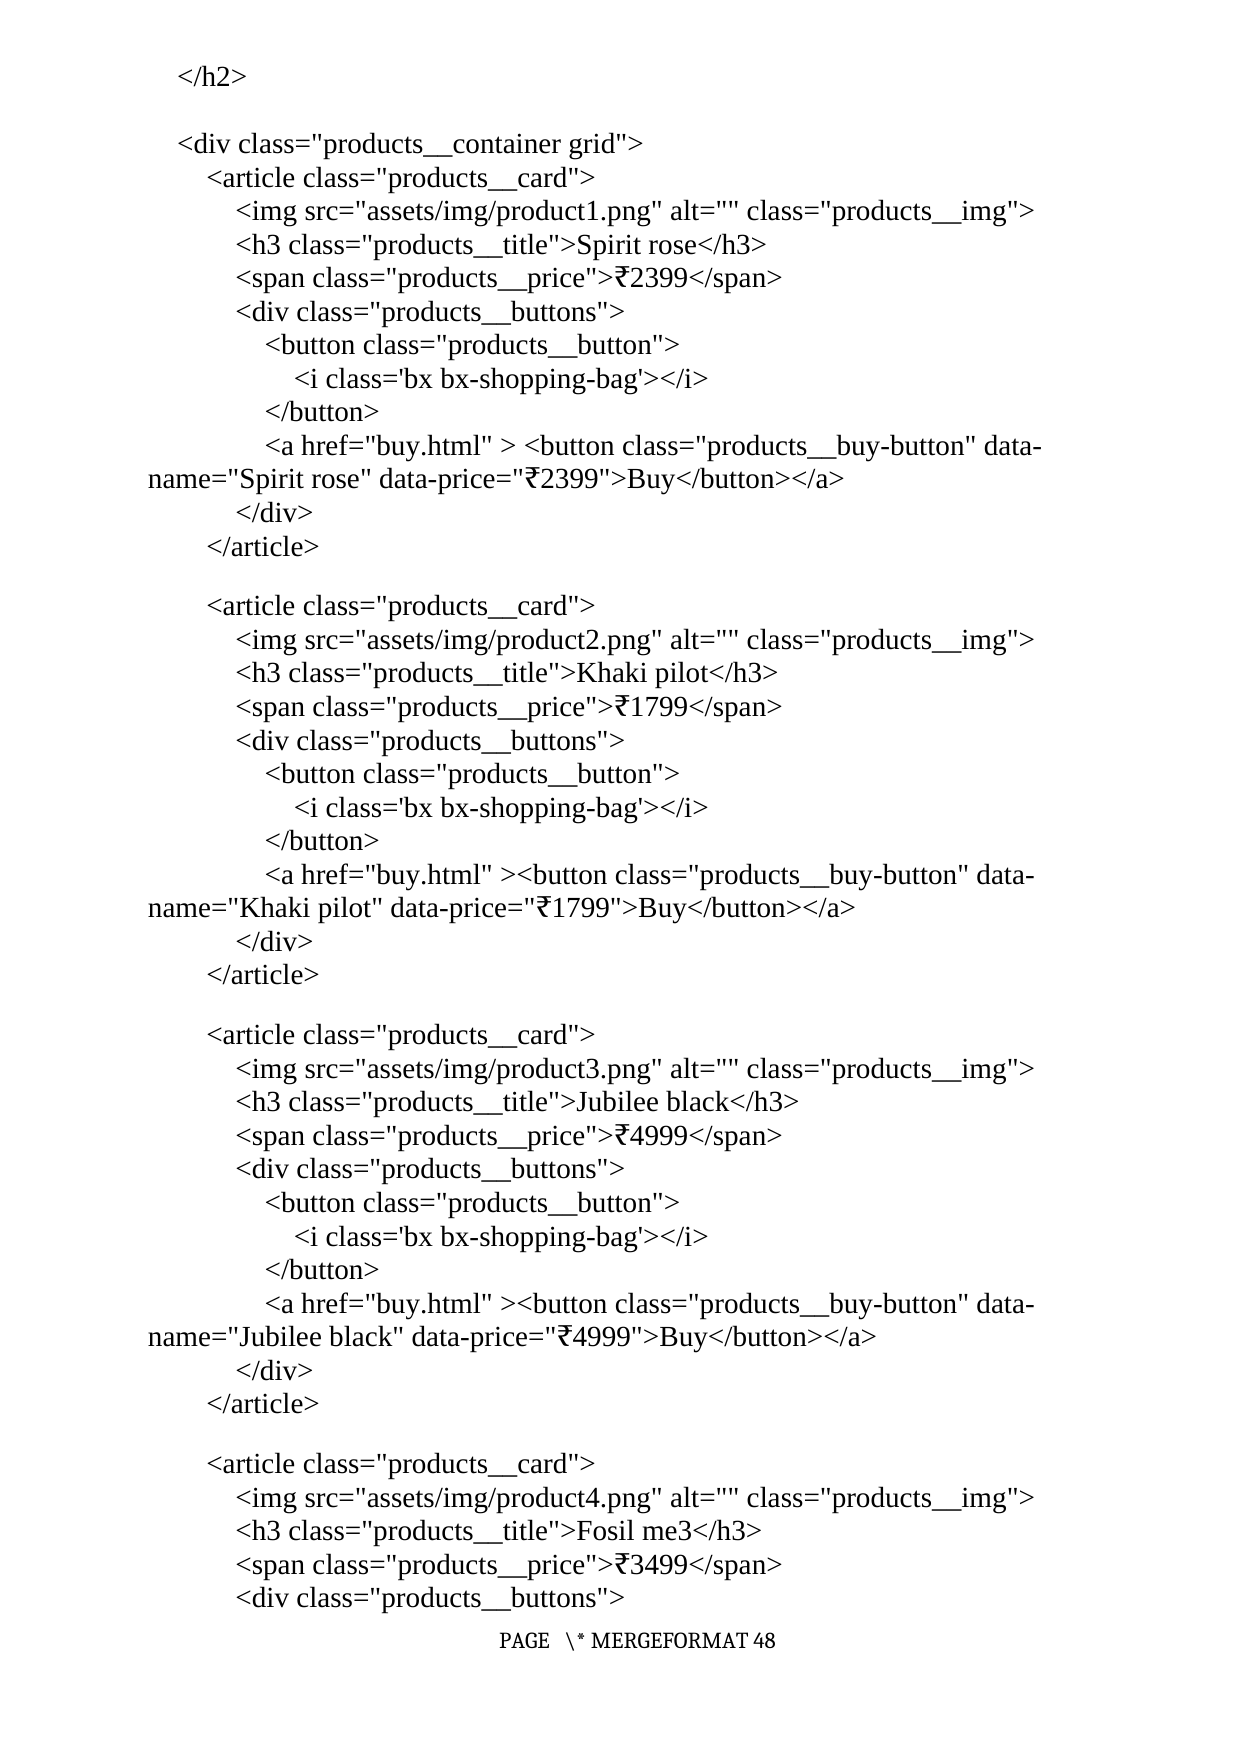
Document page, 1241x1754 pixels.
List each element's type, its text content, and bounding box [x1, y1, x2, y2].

list <div class="products__buttons"> [148, 1580, 1082, 1614]
list <span class="products__price">₹4999</span> [148, 1118, 1082, 1152]
list </article> [148, 529, 1082, 562]
list <button class="products__button"> [148, 756, 1082, 790]
list <div class="products__buttons"> [148, 294, 1082, 327]
list <img src="assets/img/product4.png" alt="" class="products__img"> [148, 1480, 1082, 1513]
list <span class="products__price">₹3499</span> [148, 1547, 1082, 1580]
list <article class="products__card"> [148, 588, 1082, 622]
list </h2> [148, 59, 1082, 93]
list <article class="products__card"> [148, 1017, 1082, 1051]
list <div class="products__container grid"> [148, 126, 1082, 160]
list <img src="assets/img/product2.png" alt="" class="products__img"> [148, 622, 1082, 656]
list <img src="assets/img/product1.png" alt="" class="products__img"> [148, 193, 1082, 227]
list <h3 class="products__title">Fosil me3</h3> [148, 1513, 1082, 1547]
list <span class="products__price">₹2399</span> [148, 260, 1082, 294]
list <span class="products__price">₹1799</span> [148, 689, 1082, 723]
list </button> [148, 823, 1082, 857]
list </button> [148, 1252, 1082, 1286]
list </button> [148, 394, 1082, 428]
list <h3 class="products__title">Jubilee black</h3> [148, 1084, 1082, 1118]
list <i class='bx bx-shopping-bag'></i> [148, 790, 1082, 823]
list <i class='bx bx-shopping-bag'></i> [148, 1219, 1082, 1252]
list <i class='bx bx-shopping-bag'></i> [148, 361, 1082, 394]
list </div> [148, 495, 1082, 529]
list <a href="buy.html" > <button class="products__buy-button" data-name="Spirit rose" data-price="₹2399">Buy</button></a> [148, 428, 1082, 495]
list </div> [148, 1353, 1082, 1386]
list <article class="products__card"> [148, 160, 1082, 193]
list </article> [148, 1386, 1082, 1420]
list <a href="buy.html" ><button class="products__buy-button" data-name="Khaki pilot" data-price="₹1799">Buy</button></a> [148, 857, 1082, 924]
list <div class="products__buttons"> [148, 1152, 1082, 1185]
list <div class="products__buttons"> [148, 723, 1082, 756]
list <a href="buy.html" ><button class="products__buy-button" data-name="Jubilee black" data-price="₹4999">Buy</button></a> [148, 1286, 1082, 1353]
list <button class="products__button"> [148, 327, 1082, 361]
list <button class="products__button"> [148, 1185, 1082, 1219]
list <h3 class="products__title">Spirit rose</h3> [148, 227, 1082, 260]
list </div> [148, 924, 1082, 957]
list <article class="products__card"> [148, 1446, 1082, 1480]
list <img src="assets/img/product3.png" alt="" class="products__img"> [148, 1051, 1082, 1084]
list <h3 class="products__title">Khaki pilot</h3> [148, 656, 1082, 689]
list </article> [148, 957, 1082, 991]
